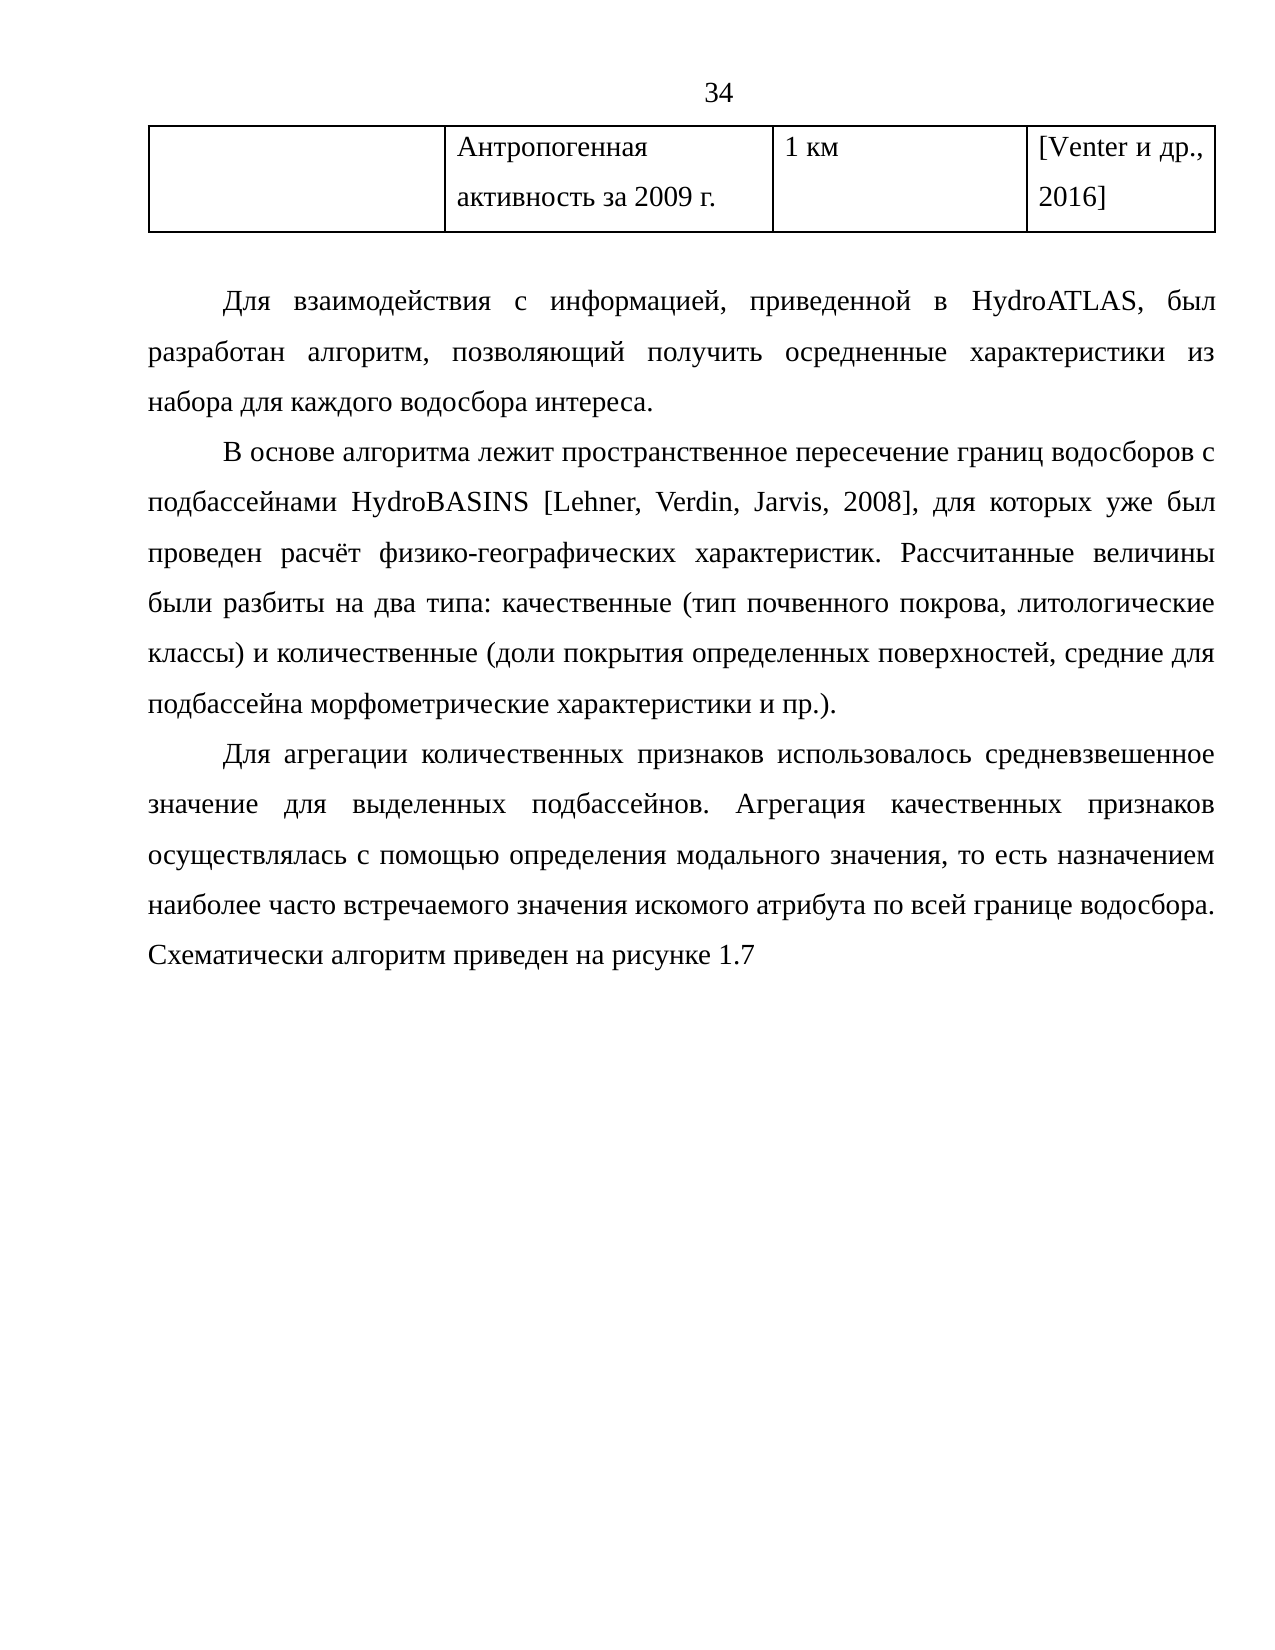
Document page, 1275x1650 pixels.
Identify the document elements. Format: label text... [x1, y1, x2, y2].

text В основе алгоритма лежит пространственное пересечение границ водосборов с подбассейнами HydroBASINS [Lehner, Verdin, Jarvis, 2008], для которых уже был проведен расчёт физико-географических характеристик. Рассчитанные величины были разбиты на два типа: качественные (тип почвенного покрова, литологические классы) и количественные (доли покрытия определенных поверхностей, средние для подбассейна морфометрические характеристики и пр.). [148, 434, 1216, 719]
text Для взаимодействия с информацией, приведенной в HydroATLAS, был разработан алгоритм, позволяющий получить осредненные характеристики из набора для каждого водосбора интереса. [148, 283, 1216, 417]
table_cell Антропогенная активность за 2009 г. [446, 127, 772, 231]
table_cell 1 км [774, 127, 1026, 231]
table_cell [1028, 127, 1214, 231]
text Для агрегации количественных признаков использовалось средневзвешенное значение для выделенных подбассейнов. Агрегация качественных признаков осуществлялась с помощью определения модального значения, то есть назначением наиболее часто встречаемого значения искомого атрибута по всей границе водосбора. Схематически алгоритм приведен на рисунке 1.7 [148, 736, 1216, 971]
